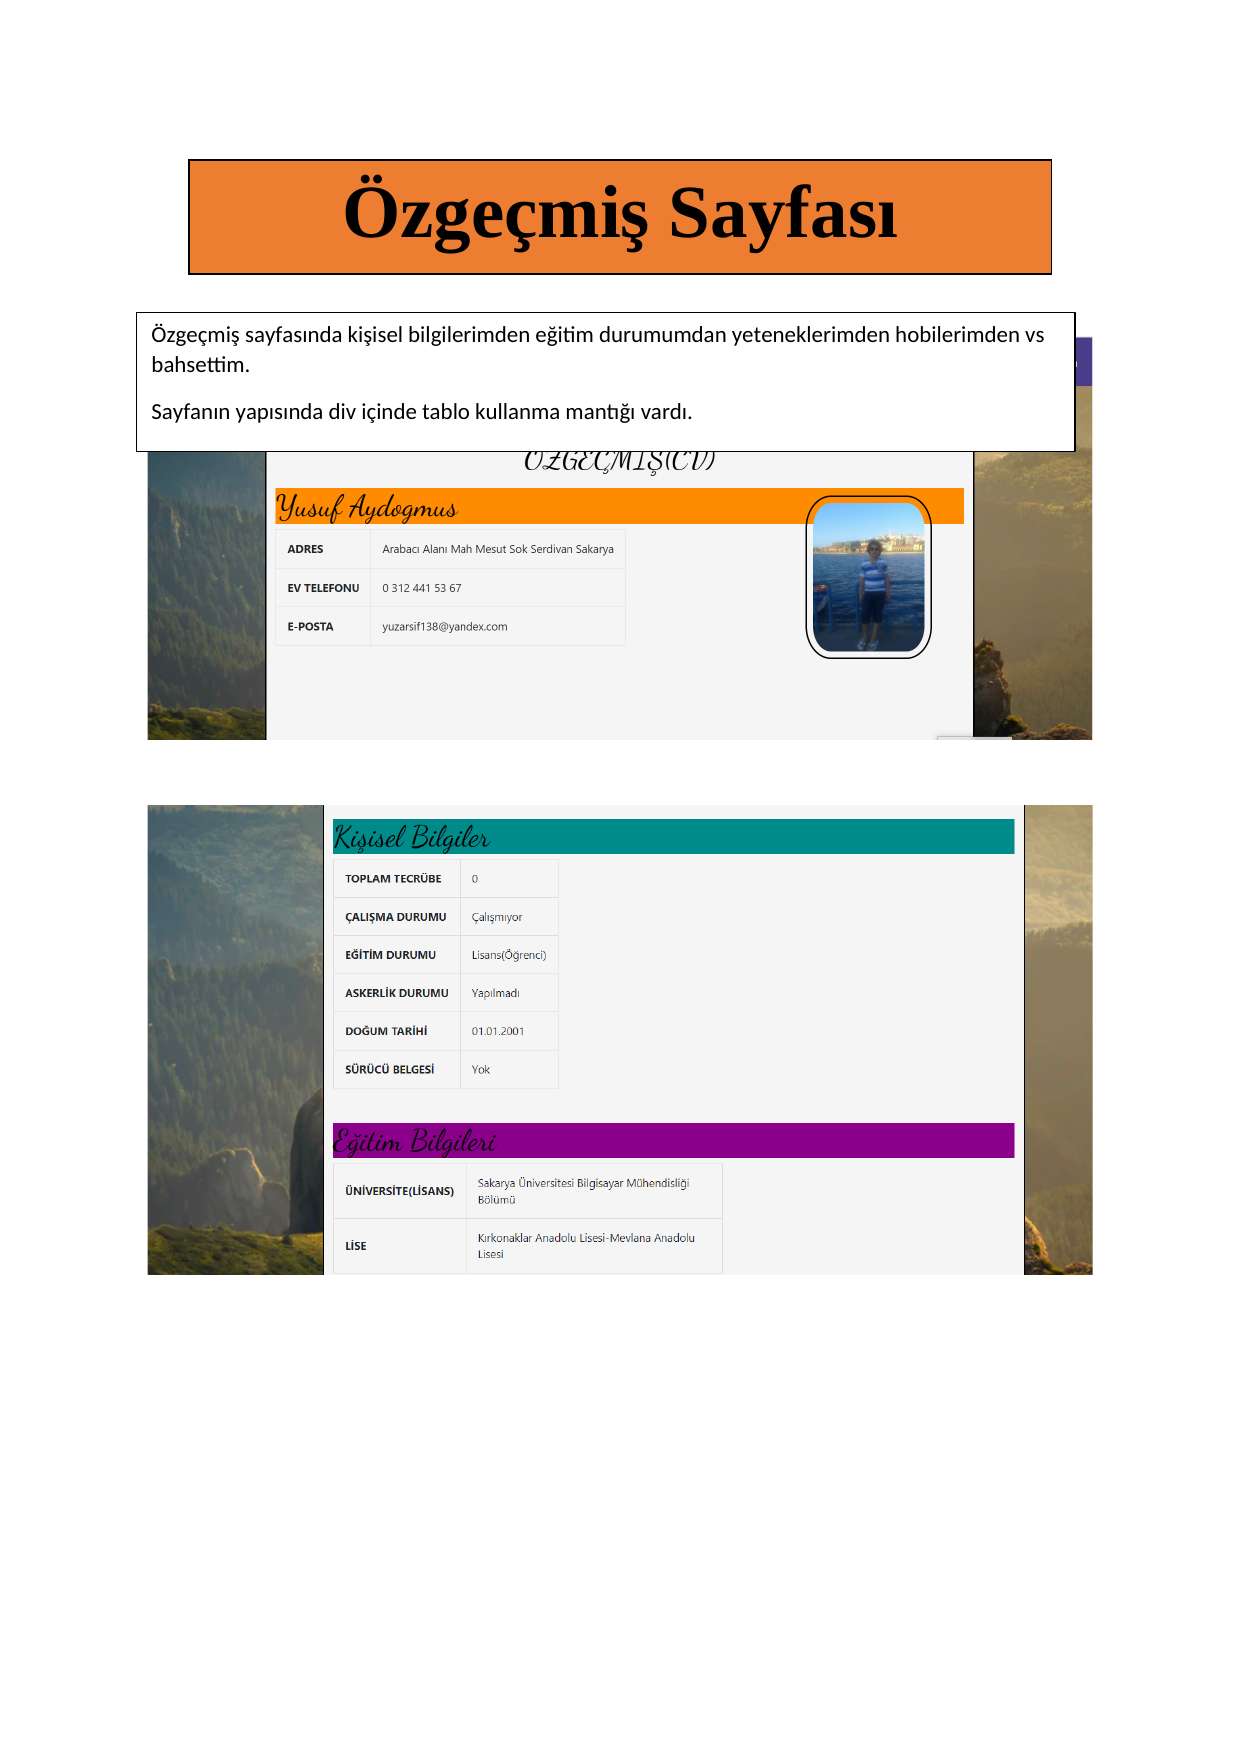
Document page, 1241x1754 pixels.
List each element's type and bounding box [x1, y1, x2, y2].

picture [147, 335, 1093, 740]
picture [147, 805, 1093, 1275]
